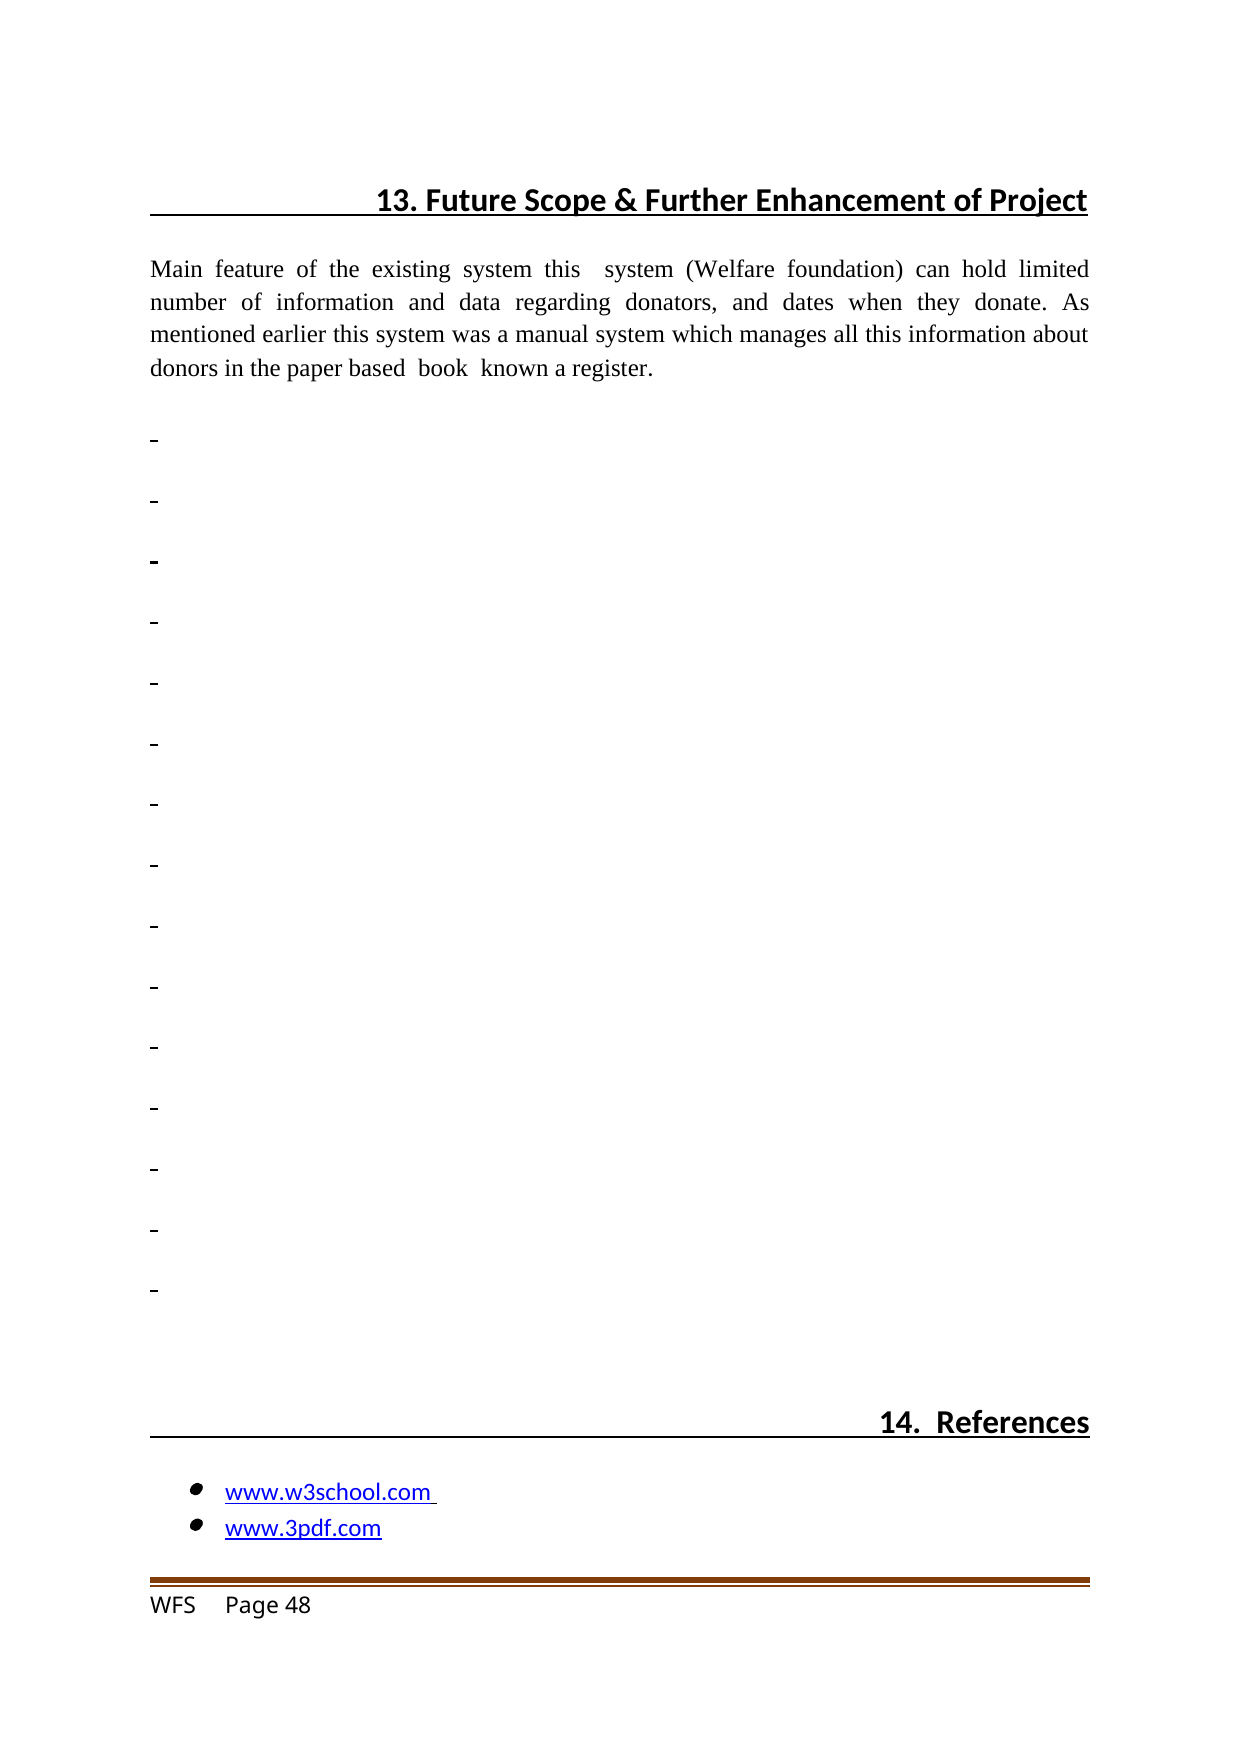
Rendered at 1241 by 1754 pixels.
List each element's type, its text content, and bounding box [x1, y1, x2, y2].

text 14. References [150, 1401, 1090, 1436]
text Main feature of the existing system this system (Welfare foundation) can hold limited number of information and data regarding donators, and dates when they donate. As mentioned earlier this system was a manual system which manages all this information about donors in the paper based book known a register. [150, 254, 1090, 382]
list www.3pdf.com [187, 1512, 1090, 1543]
text 13. Future Scope & Further Enhancement of Project [150, 179, 1090, 220]
list www.w3school.com [187, 1477, 1090, 1508]
